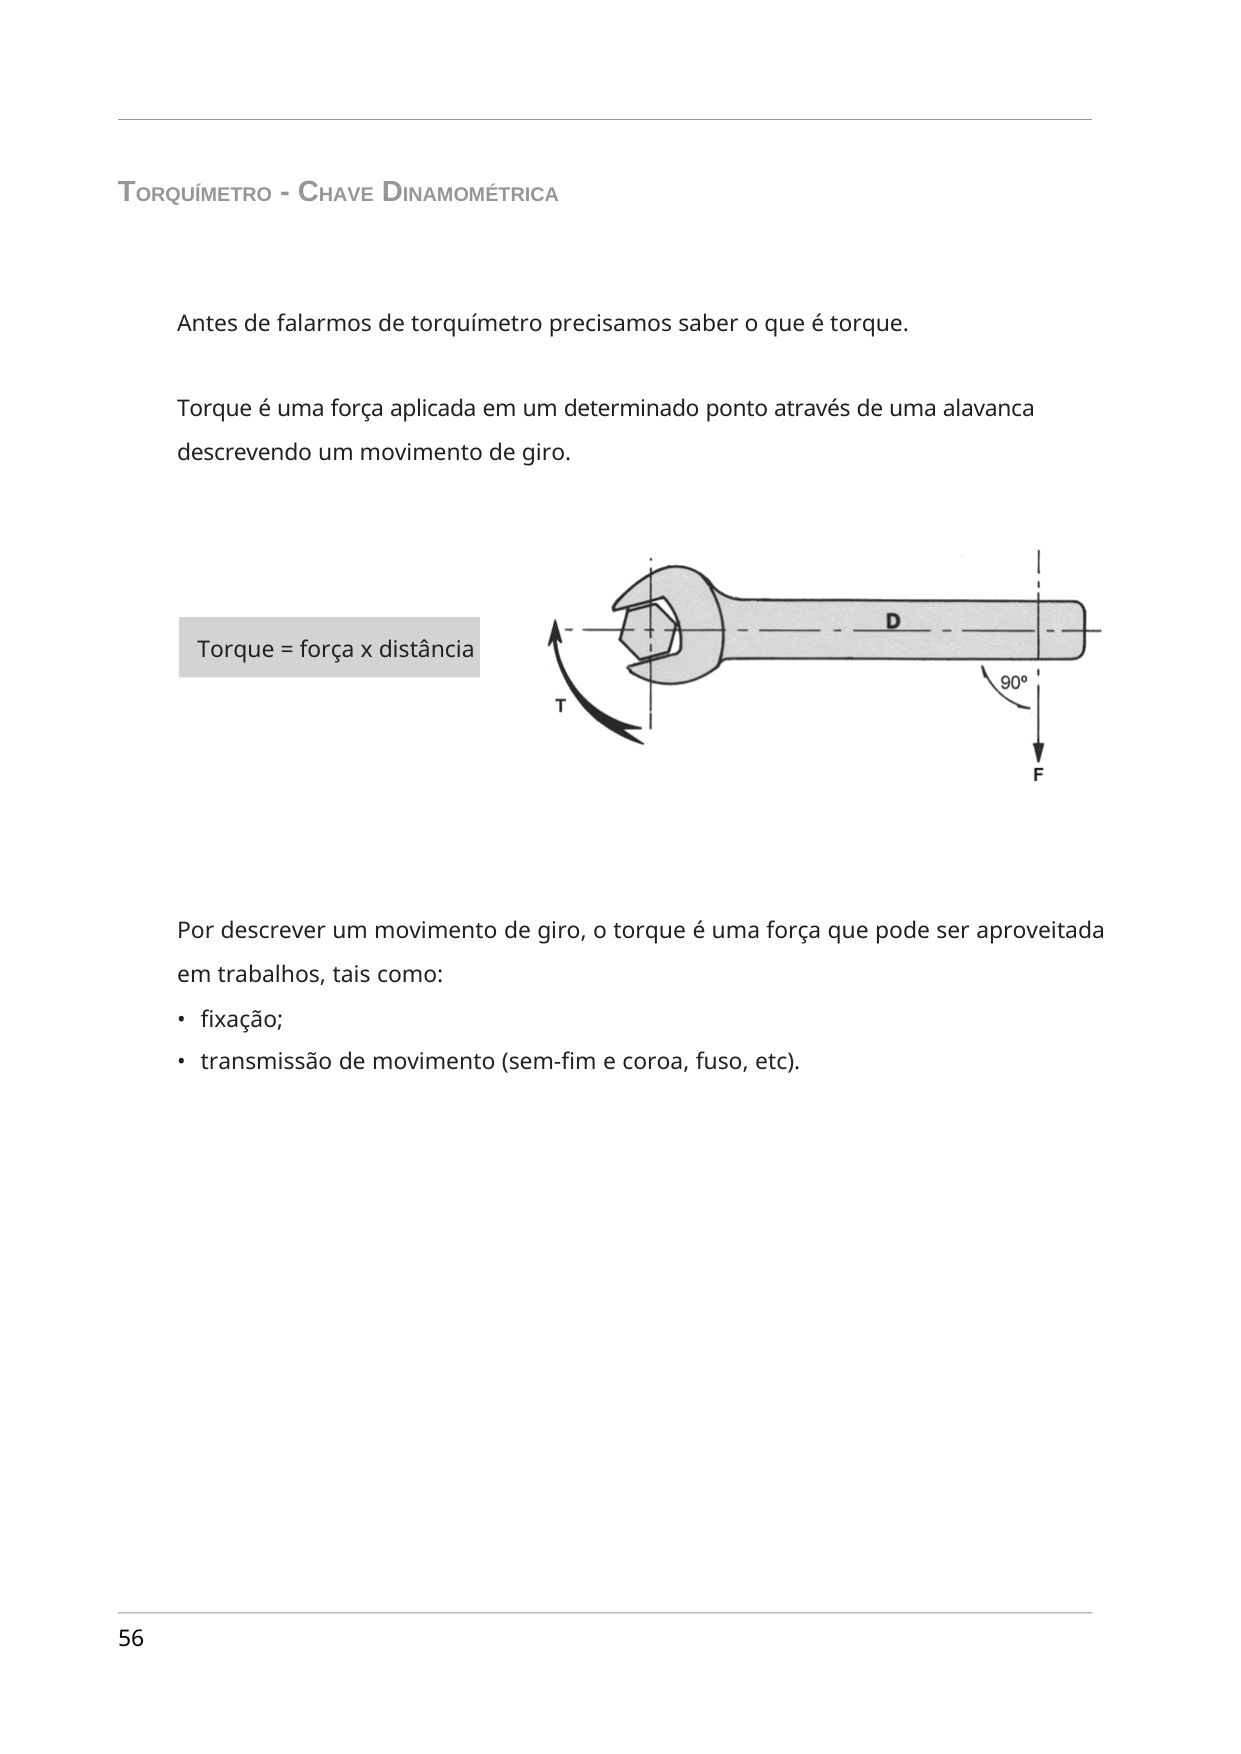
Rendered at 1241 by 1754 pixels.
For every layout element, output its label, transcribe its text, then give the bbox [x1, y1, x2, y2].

list transmissão de movimento (sem-fim e coroa, fuso, etc). [177, 1045, 1144, 1076]
picture [545, 547, 1102, 782]
list fixação; [177, 1003, 1144, 1034]
text Por descrever um movimento de giro, o torque é uma força que pode ser aproveitada em trabalhos, tais como: [177, 914, 1144, 989]
text Antes de falarmos de torquímetro precisamos saber o que é torque. [177, 307, 1144, 338]
text Torque é uma força aplicada em um determinado ponto através de uma alavanca descrevendo um movimento de giro. [177, 392, 1093, 467]
text TORQUÍMETRO - CHAVE DINAMOMÉTRICA [118, 174, 1144, 207]
